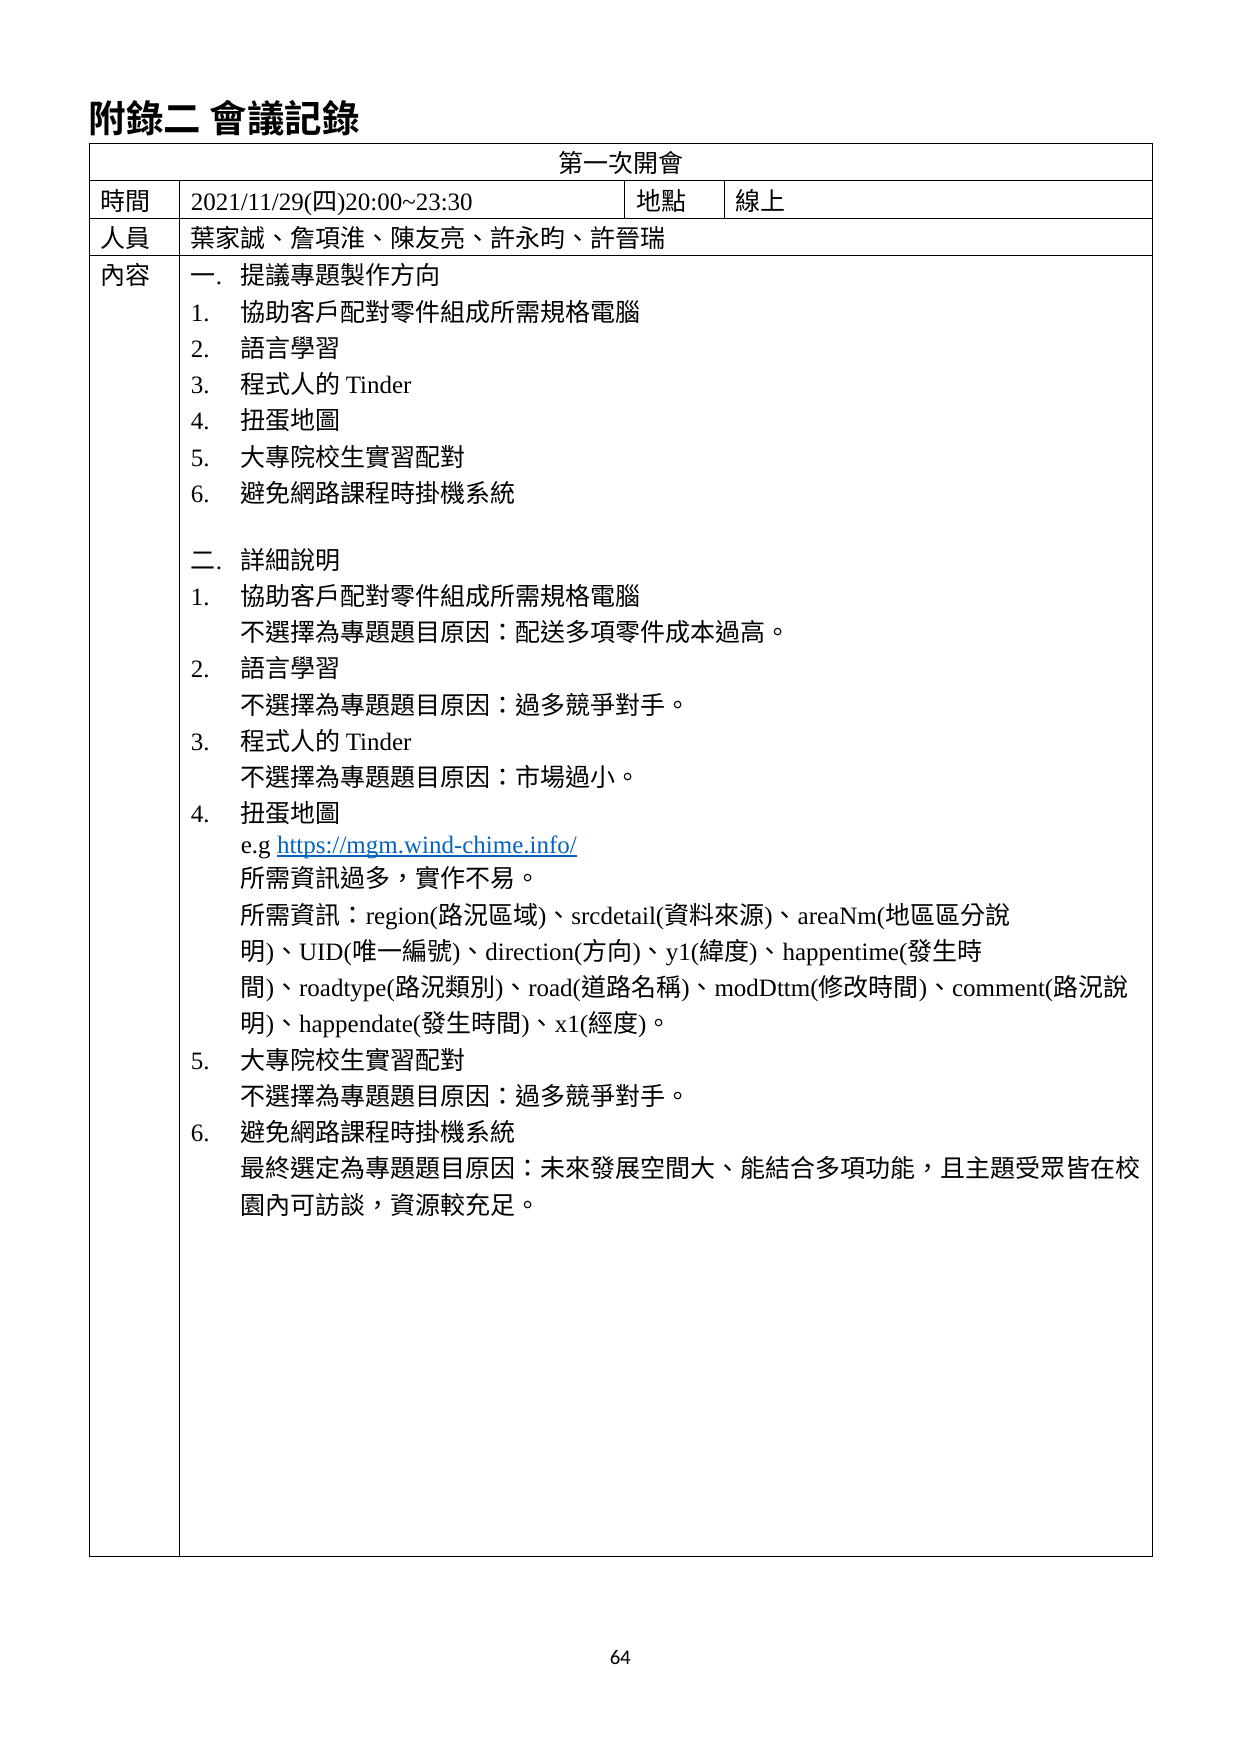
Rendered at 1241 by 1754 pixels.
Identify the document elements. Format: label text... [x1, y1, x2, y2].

table_cell 提議專題製作方向 協助客戶配對零件組成所需規格電腦 語言學習 程式人的Tinder 扭蛋地圖 大專院校生實習配對 避免網路課程時掛機系統 詳細說明 協助客戶配對零件組成所需規格電腦 不選擇為專題題目原因：配送多項零件成本過高。 語言學習 不選擇為專題題目原因：過多競爭對手。 程式人的Tinder 不選擇為專題題目原因：市場過小。 扭蛋地圖 e.g https://mgm.wind-chime.info/ 所需資訊過多，實作不易。 所需資訊：region(路況區域)、srcdetail(資料來源)、areaNm(地區區分說明)、UID(唯一編號)、direction(方向)、y1(緯度)、happentime(發生時間)、roadtype(路況類別)、road(道路名稱)、modDttm(修改時間)、comment(路況說明)、happendate(發生時間)、x1(經度)。 大專院校生實習配對 不選擇為專題題目原因：過多競爭對手。 避免網路課程時掛機系統 最終選定為專題題目原因：未來發展空間大、能結合多項功能，且主題受眾皆在校園內可訪談，資源較充足。 [180, 256, 1152, 1556]
table_cell 內容 [90, 256, 179, 1556]
table_cell 2021/11/29(四)20:00~23:30 [180, 181, 624, 217]
table_cell 地點 [625, 181, 724, 217]
table_header 第一次開會 [90, 144, 1152, 180]
table_cell 人員 [90, 219, 179, 255]
table_cell 葉家誠、詹項淮、陳友亮、許永昀、許晉瑞 [180, 219, 1152, 255]
text 附錄二 會議記錄 [89, 89, 1152, 143]
table_cell 線上 [725, 181, 1152, 217]
table_cell 時間 [90, 181, 179, 217]
